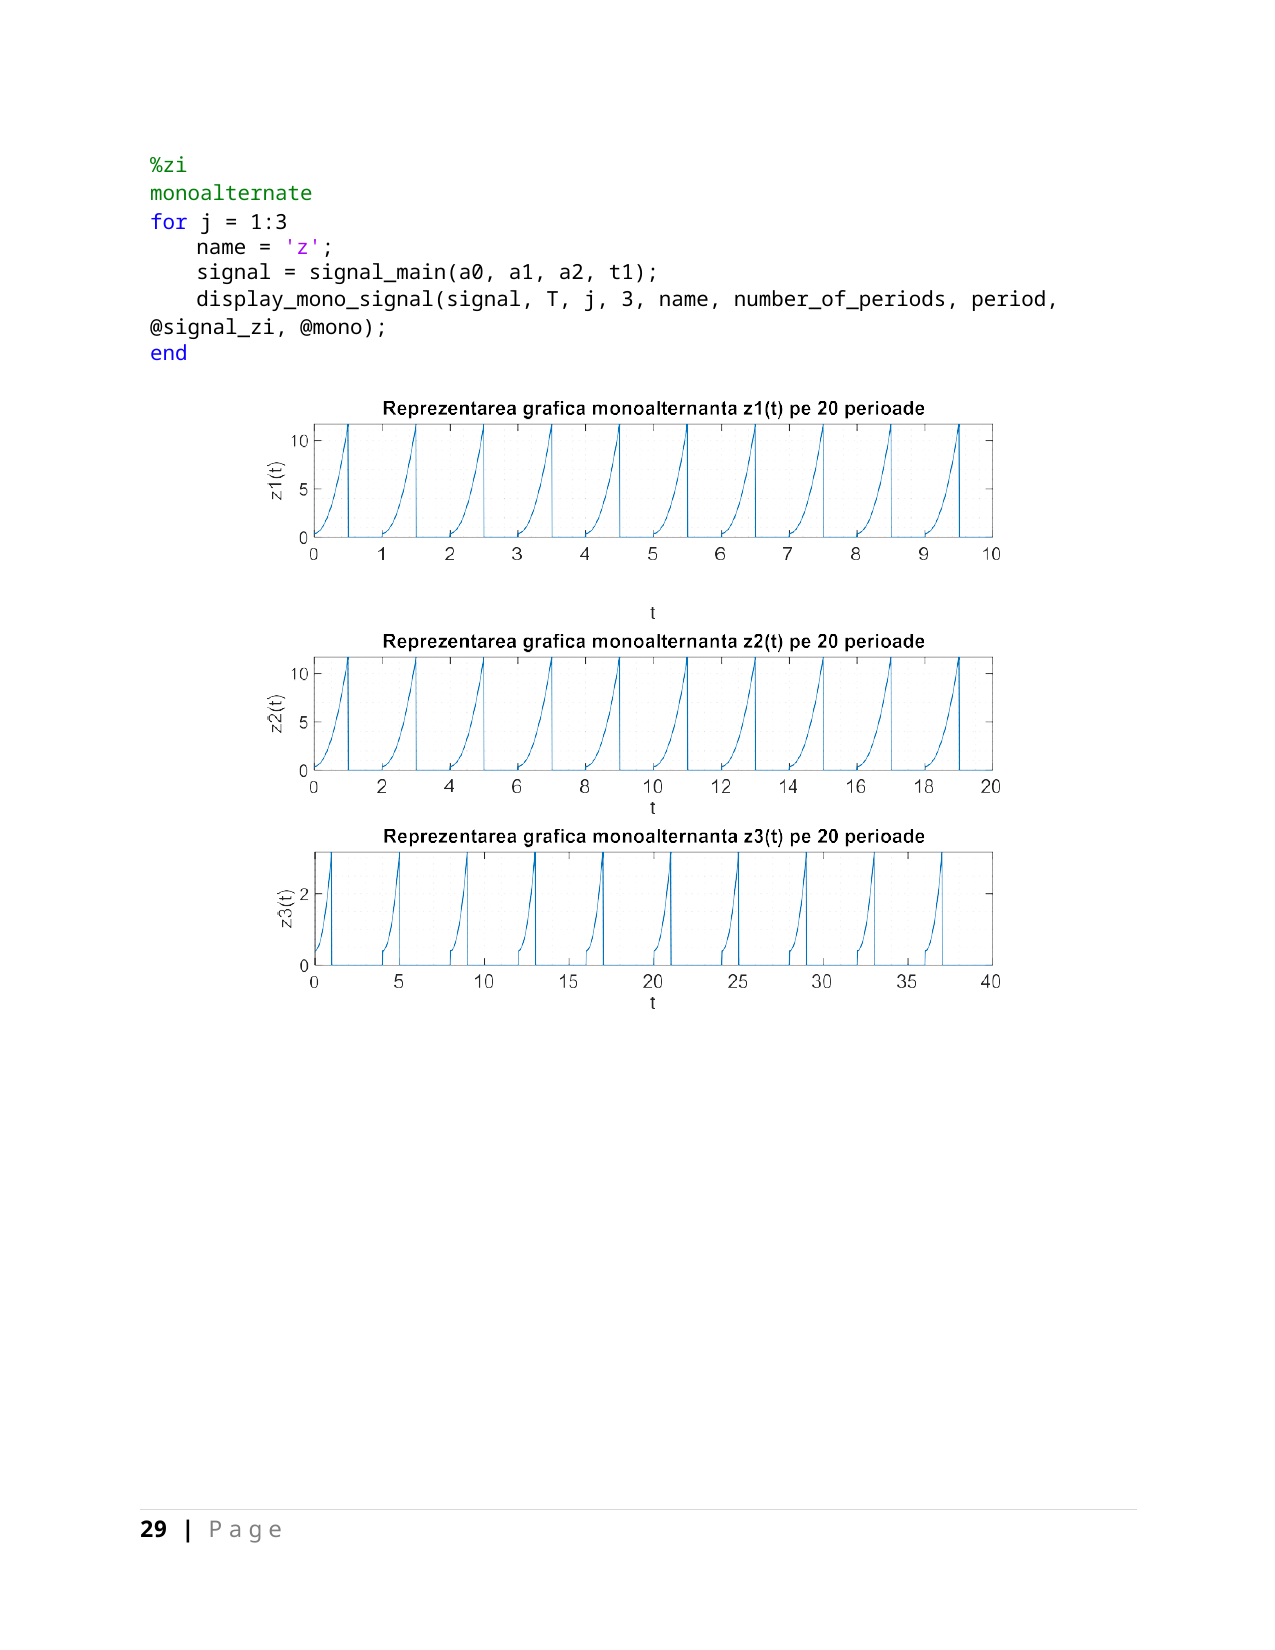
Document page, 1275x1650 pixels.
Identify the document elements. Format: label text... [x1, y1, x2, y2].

text name = 'z'; [196, 235, 1137, 260]
picture [267, 401, 1000, 560]
picture [650, 607, 655, 619]
text end [150, 341, 1137, 365]
text %zi monoalternate for j = 1:3 [150, 150, 347, 235]
text signal = signal_main(a0, a1, a2, t1); [196, 260, 1137, 284]
picture [650, 997, 655, 1009]
picture [650, 802, 655, 814]
text display_mono_signal(signal, T, j, 3, name, number_of_periods, period, @signal_zi, @mono); [150, 284, 1137, 341]
picture [267, 634, 1000, 793]
picture [277, 829, 1000, 988]
